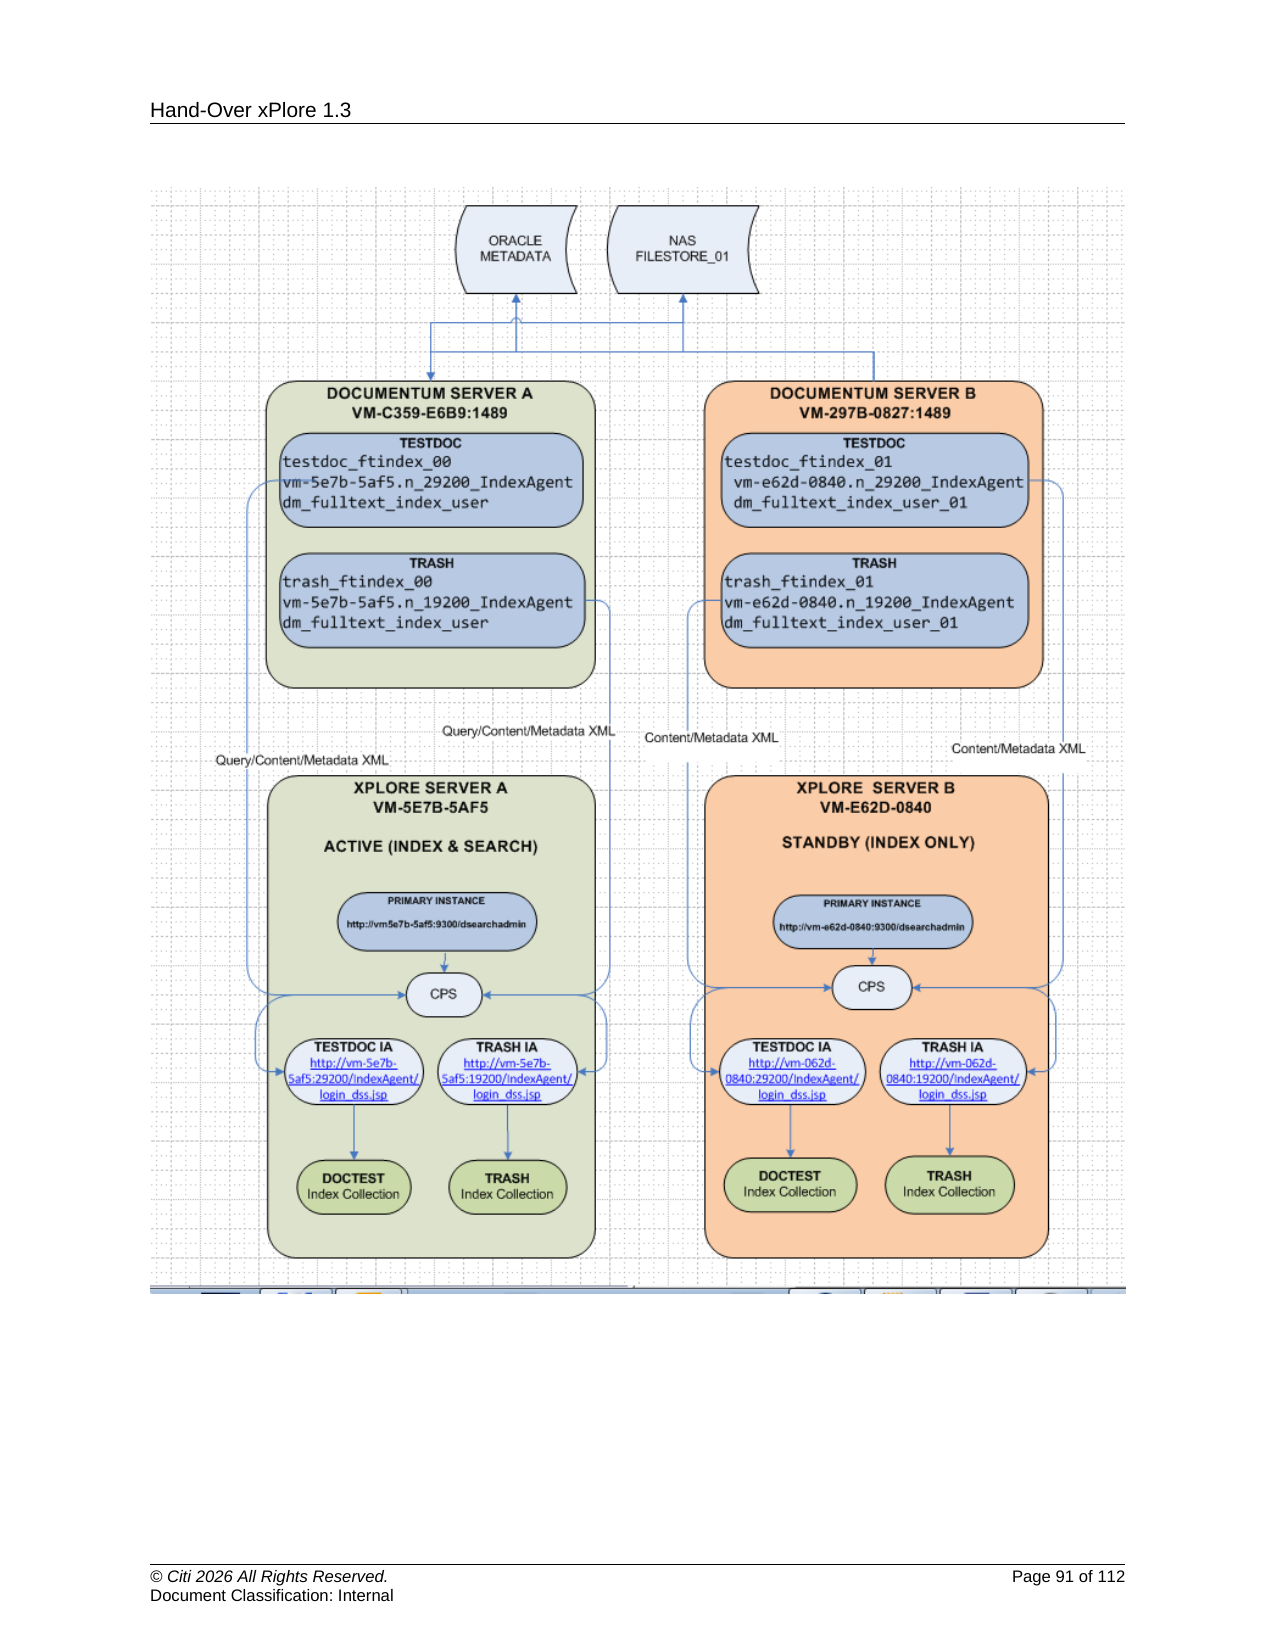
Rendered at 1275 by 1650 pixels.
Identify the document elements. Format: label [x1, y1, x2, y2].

picture [150, 187, 1126, 1294]
